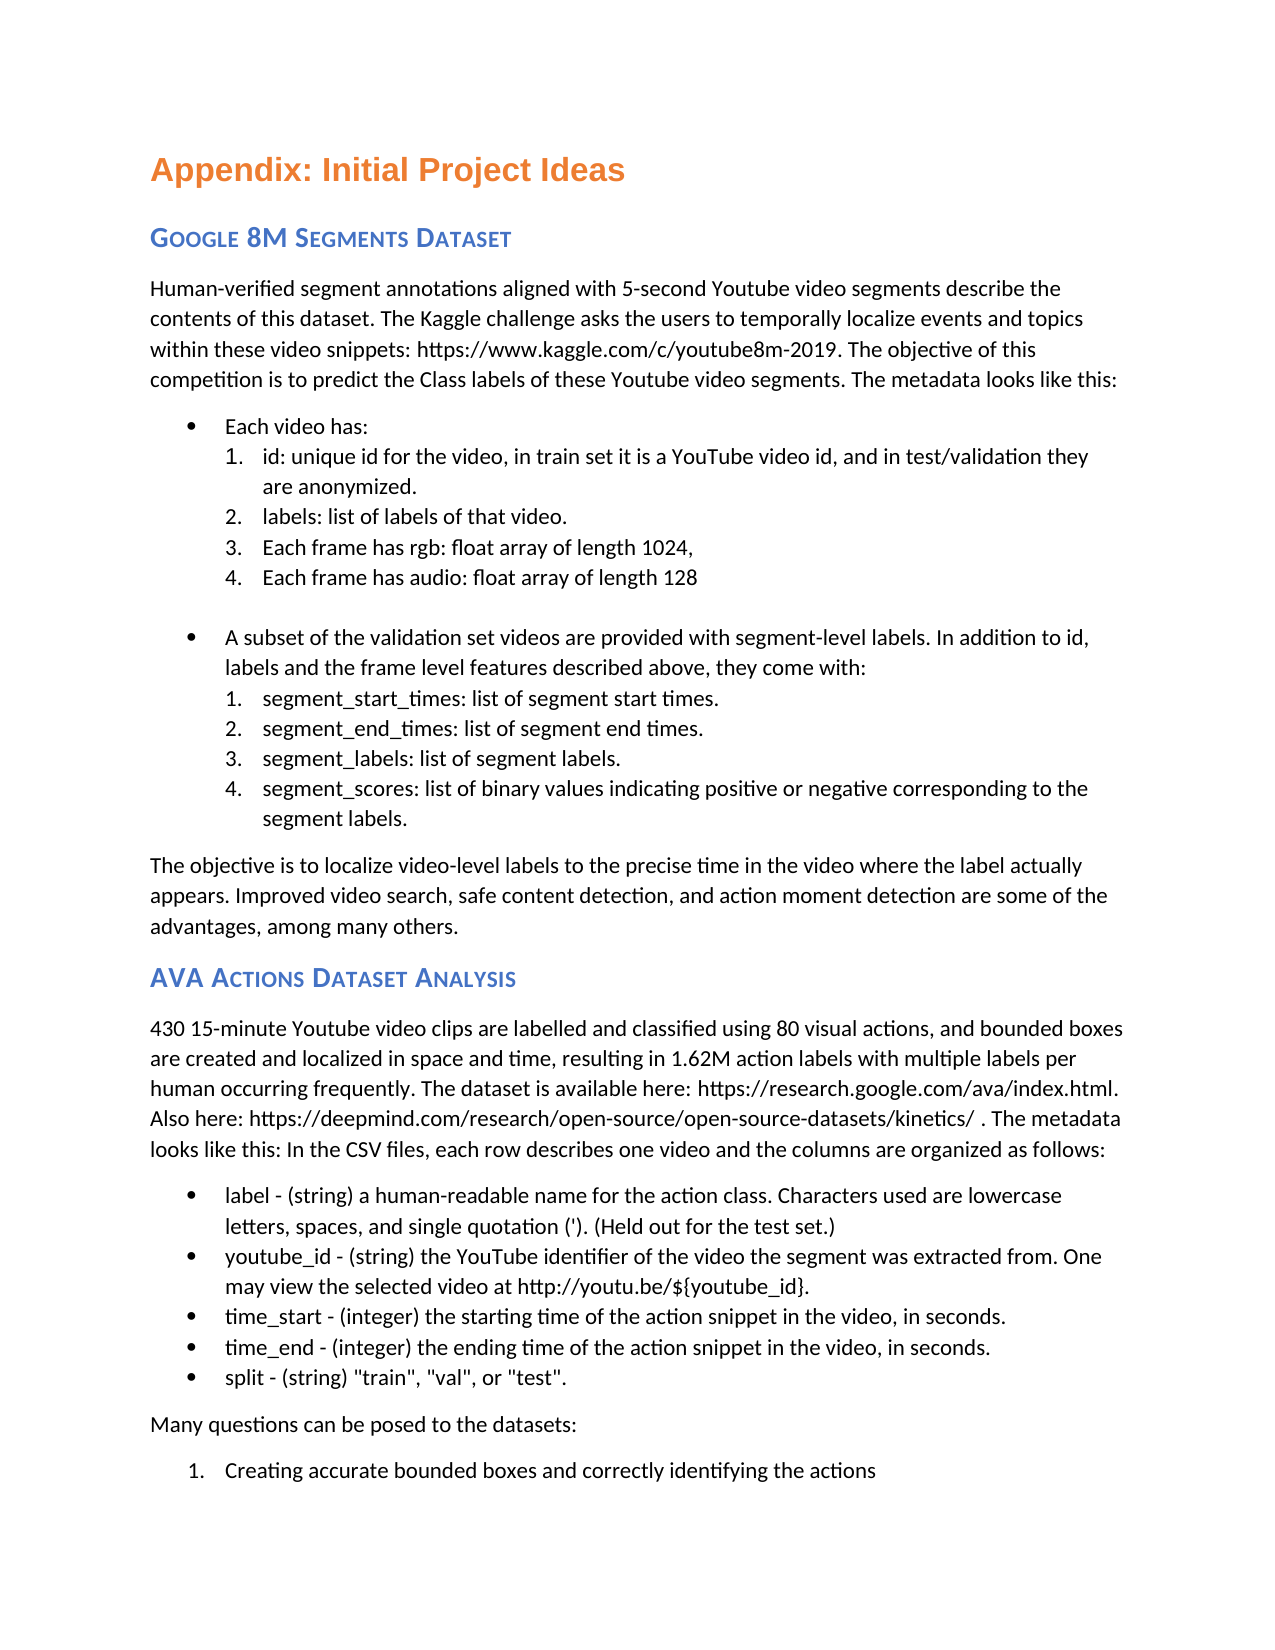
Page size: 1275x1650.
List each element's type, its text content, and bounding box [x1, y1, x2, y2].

list A subset of the validation set videos are provided with segment-level labels. In addition to id, labels and the frame level features described above, they come with: [187, 623, 1125, 682]
list time_end - (integer) the ending time of the action snippet in the video, in seconds. [187, 1333, 1125, 1361]
text 430 15-minute Youtube video clips are labelled and classified using 80 visual actions, and bounded boxes are created and localized in space and time, resulting in 1.62M action labels with multiple labels per human occurring frequently. The dataset is available here: https://research.google.com/ava/index.html. Also here: https://deepmind.com/research/open-source/open-source-datasets/kinetics/ . The metadata looks like this: In the CSV files, each row describes one video and the columns are organized as follows: [150, 1014, 1125, 1163]
list Each video has: [187, 412, 1125, 440]
list id: unique id for the video, in train set it is a YouTube video id, and in test/validation they are anonymized. [225, 442, 1125, 500]
list segment_start_times: list of segment start times. [225, 684, 1125, 712]
list youtube_id - (string) the YouTube identifier of the video the segment was extracted from. One may view the selected video at http://youtu.be/${youtube_id}. [187, 1242, 1125, 1300]
list segment_end_times: list of segment end times. [225, 714, 1125, 742]
list labels: list of labels of that video. [225, 502, 1125, 531]
list split - (string) "train", "val", or "test". [187, 1363, 1125, 1391]
list Each frame has audio: float array of length 128 [225, 563, 1125, 621]
text Google 8M Segments Dataset [150, 188, 1125, 255]
text The objective is to localize video-level labels to the precise time in the video where the label actually appears. Improved video search, safe content detection, and action moment detection are some of the advantages, among many others. [150, 851, 1125, 940]
list label - (string) a human-readable name for the action class. Characters used are lowercase letters, spaces, and single quotation ('). (Held out for the test set.) [187, 1182, 1125, 1240]
list time_start - (integer) the starting time of the action snippet in the video, in seconds. [187, 1302, 1125, 1330]
text Human-verified segment annotations aligned with 5-second Youtube video segments describe the contents of this dataset. The Kaggle challenge asks the users to temporally localize events and topics within these video snippets: https://www.kaggle.com/c/youtube8m-2019. The objective of this competition is to predict the Class labels of these Youtube video segments. The metadata looks like this: [150, 274, 1125, 393]
text Appendix: Initial Project Ideas [150, 150, 1125, 188]
list segment_labels: list of segment labels. [225, 744, 1125, 772]
list Creating accurate bounded boxes and correctly identifying the actions [187, 1457, 1125, 1484]
list segment_scores: list of binary values indicating positive or negative corresponding to the segment labels. [225, 774, 1125, 833]
text AVA Actions Dataset Analysis [150, 959, 1125, 994]
list Each frame has rgb: float array of length 1024, [225, 533, 1125, 561]
text Many questions can be posed to the datasets: [150, 1410, 1125, 1438]
